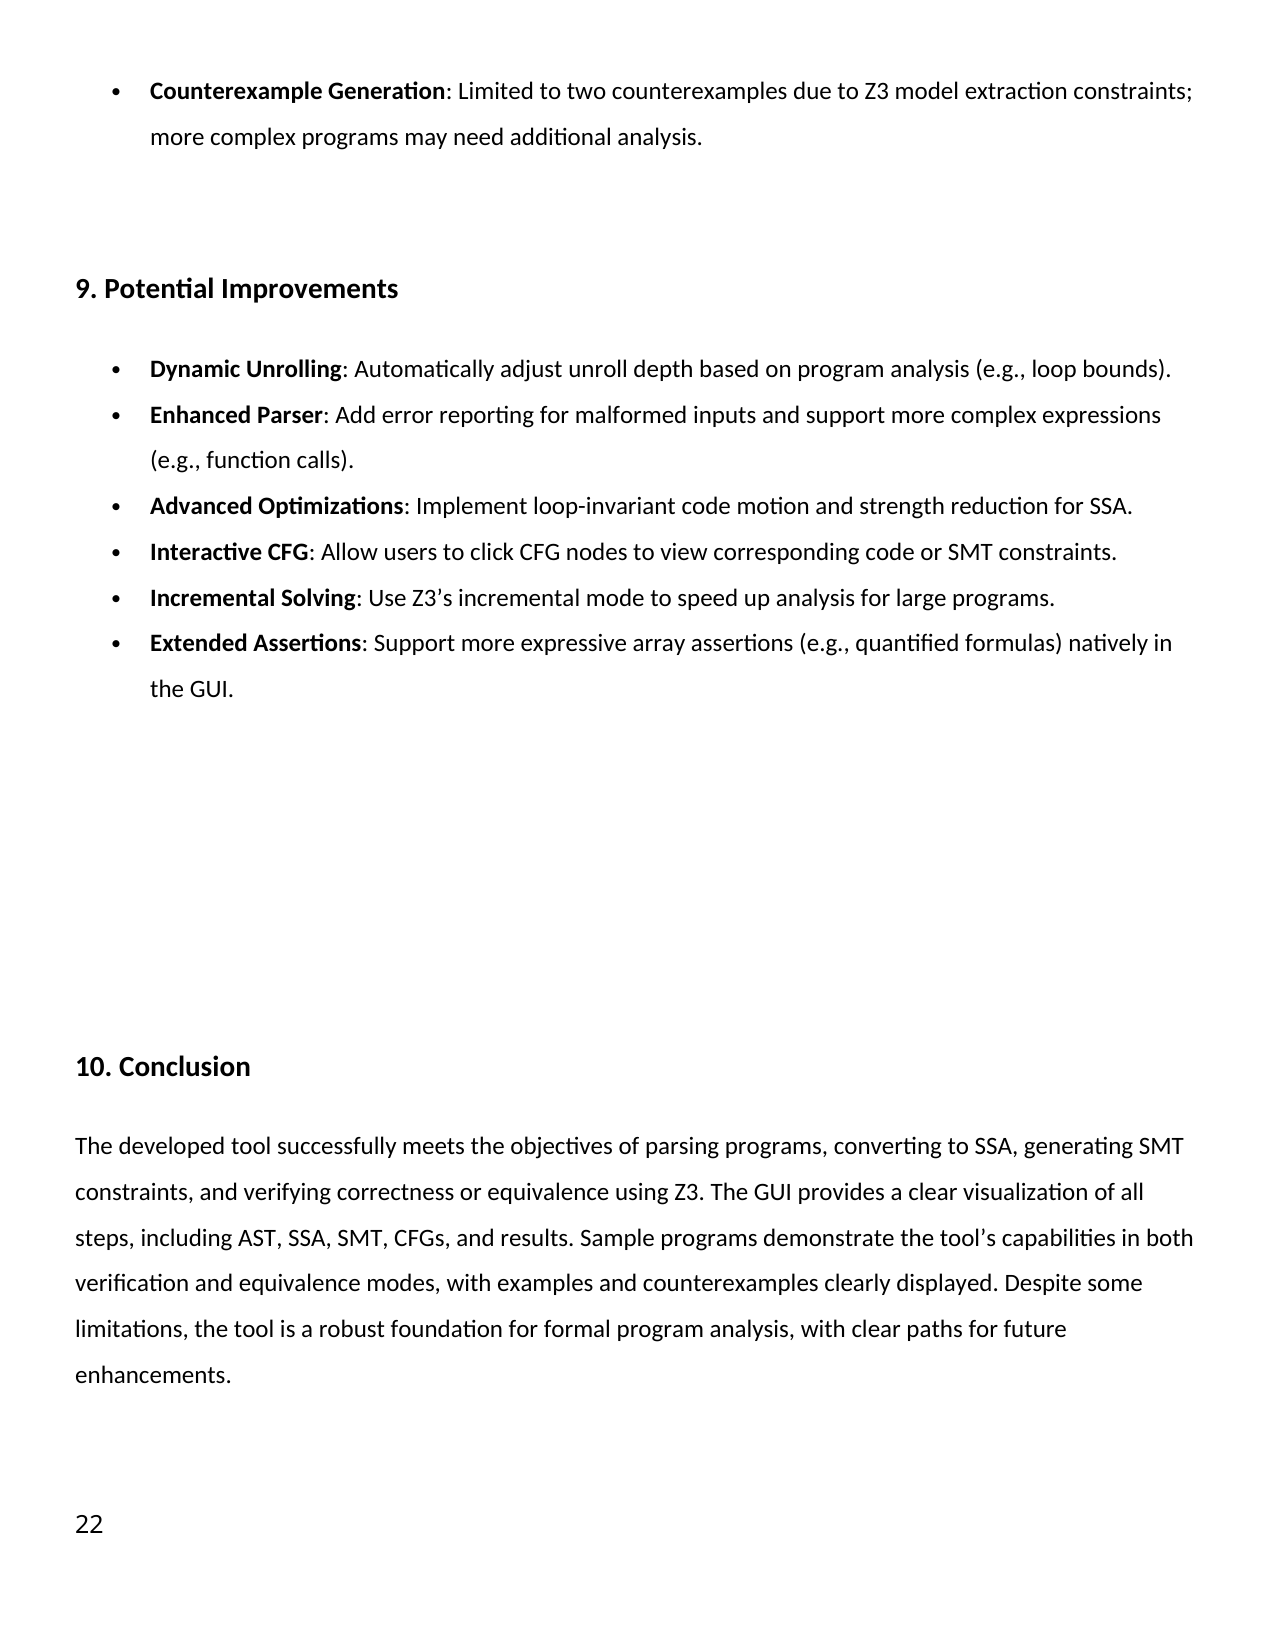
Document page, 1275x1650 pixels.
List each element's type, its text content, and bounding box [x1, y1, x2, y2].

text The developed tool successfully meets the objectives of parsing programs, converting to SSA, generating SMT constraints, and verifying correctness or equivalence using Z3. The GUI provides a clear visualization of all steps, including AST, SSA, SMT, CFGs, and results. Sample programs demonstrate the tool’s capabilities in both verification and equivalence modes, with examples and counterexamples clearly displayed. Despite some limitations, the tool is a robust foundation for formal program analysis, with clear paths for future enhancements. [75, 1130, 1200, 1389]
list Dynamic Unrolling: Automatically adjust unroll depth based on program analysis (e.g., loop bounds). [112, 353, 1200, 384]
list Incremental Solving: Use Z3’s incremental mode to speed up analysis for large programs. [112, 582, 1200, 612]
list Interactive CFG: Allow users to click CFG nodes to view corresponding code or SMT constraints. [112, 536, 1200, 567]
list Advanced Optimizations: Implement loop-invariant code motion and strength reduction for SSA. [112, 490, 1200, 521]
list Counterexample Generation: Limited to two counterexamples due to Z3 model extraction constraints; more complex programs may need additional analysis. [112, 75, 1200, 151]
list Extended Assertions: Support more expressive array assertions (e.g., quantified formulas) natively in the GUI. [112, 627, 1200, 704]
list Enhanced Parser: Add error reporting for malformed inputs and support more complex expressions (e.g., function calls). [112, 399, 1200, 475]
text 9. Potential Improvements [75, 271, 1200, 306]
text 10. Conclusion [75, 1048, 1200, 1083]
